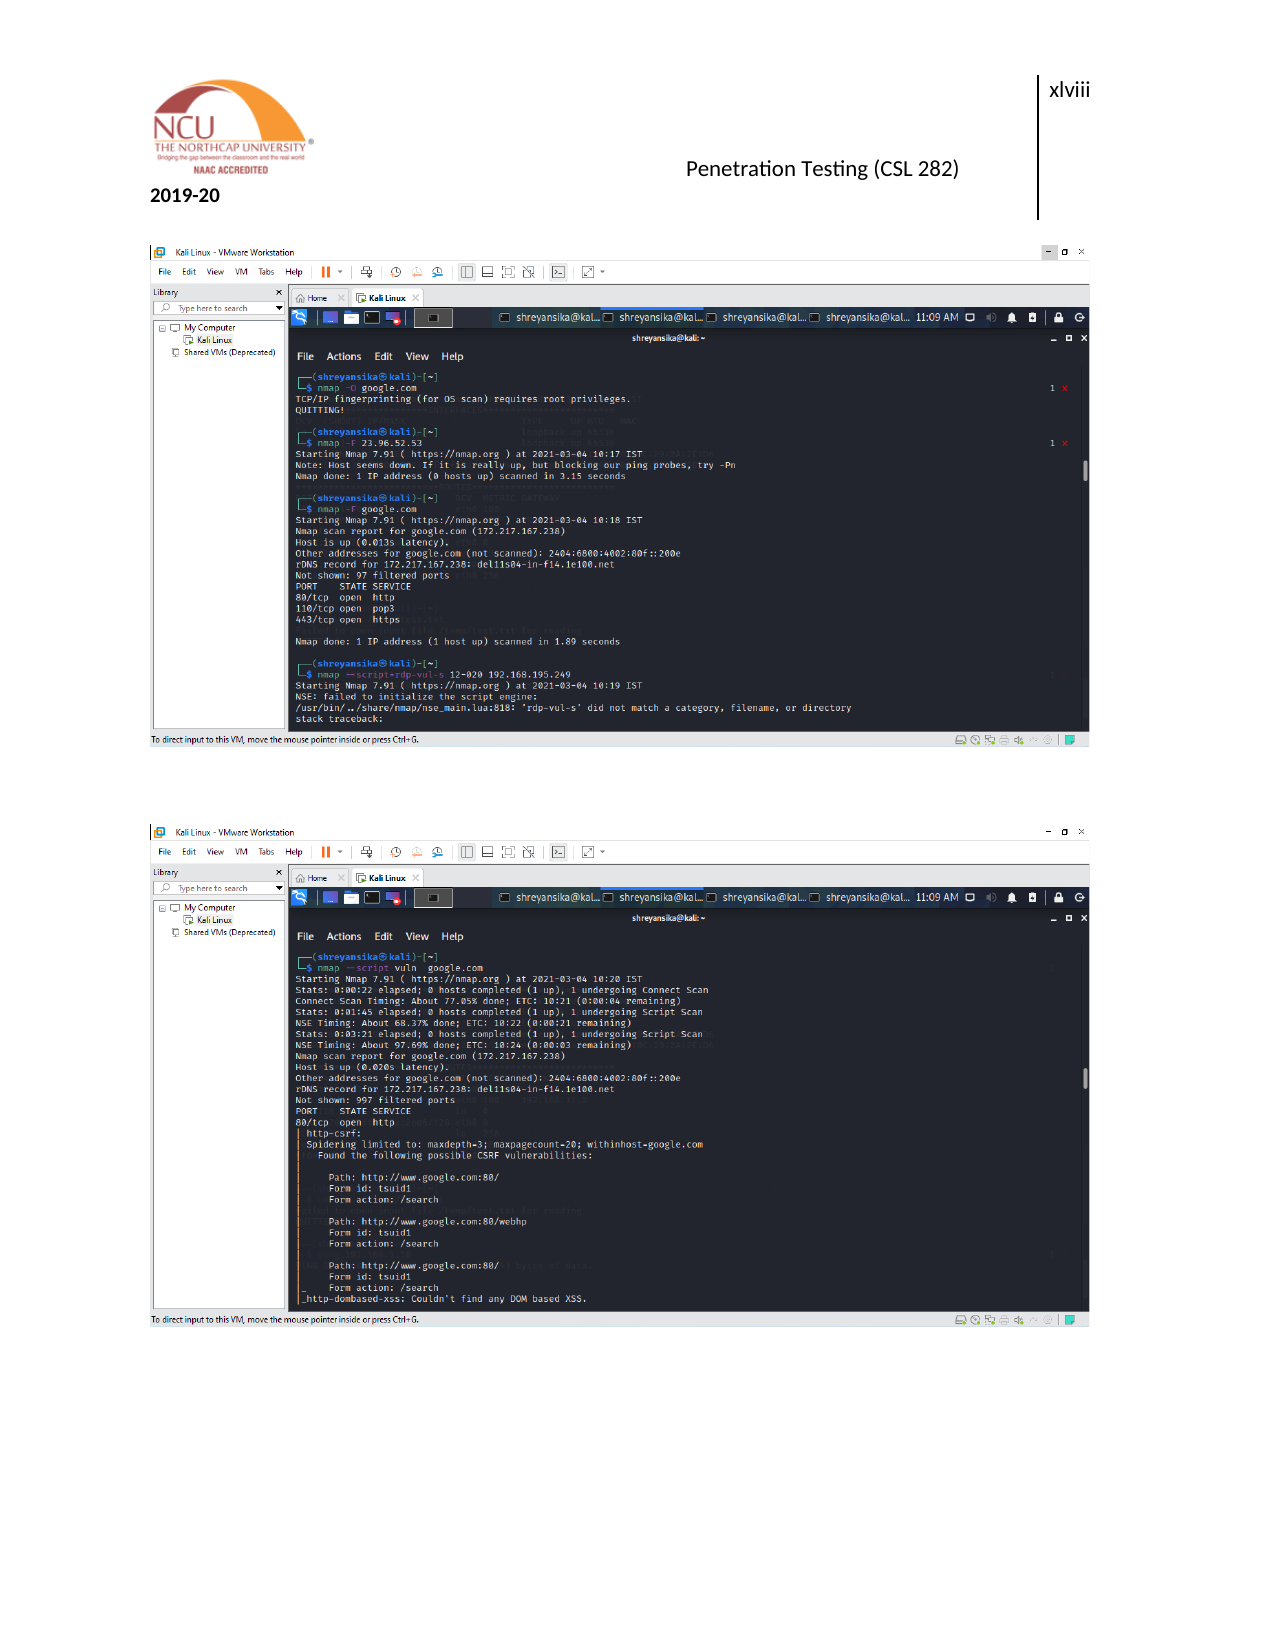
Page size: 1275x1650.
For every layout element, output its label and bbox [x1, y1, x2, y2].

picture [150, 245, 1090, 747]
picture [150, 75, 314, 177]
picture [150, 824, 1090, 1327]
